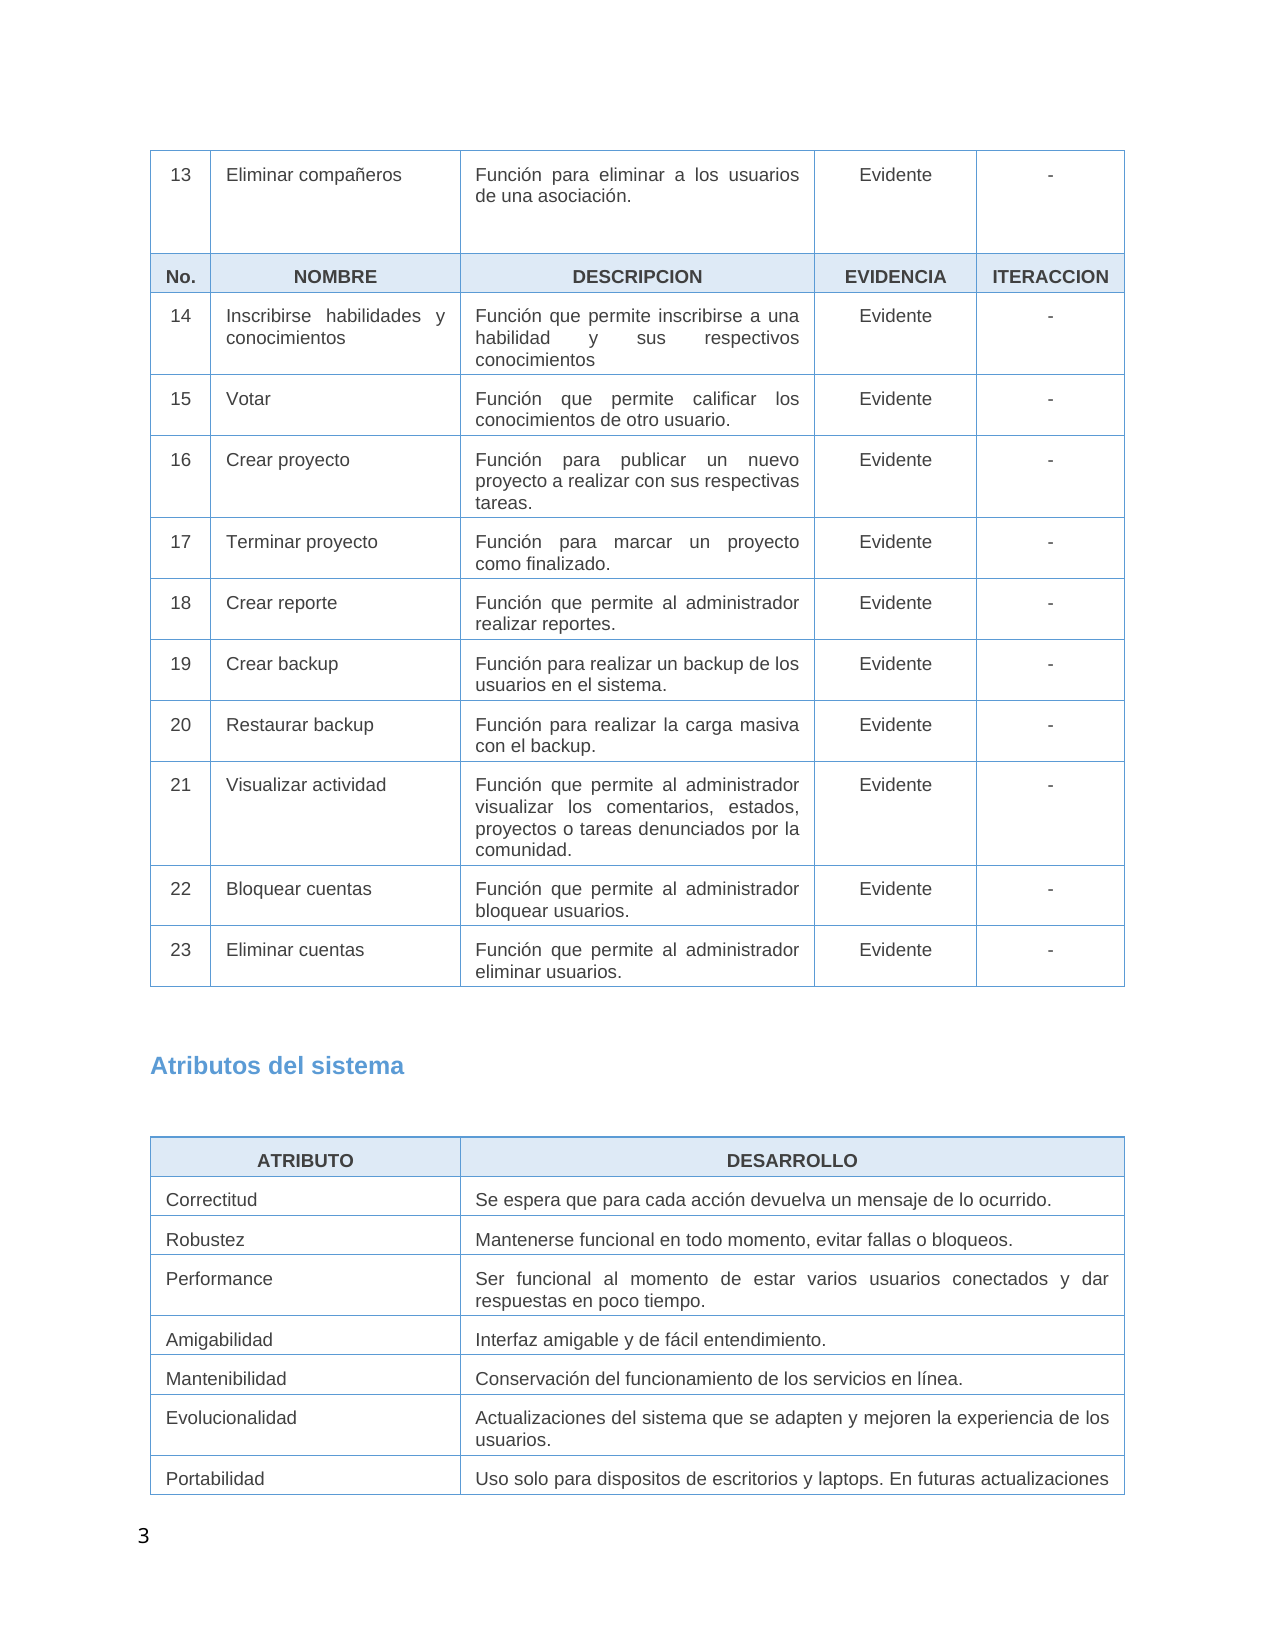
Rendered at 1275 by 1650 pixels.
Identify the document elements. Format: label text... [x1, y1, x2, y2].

table_cell Función para marcar un proyecto como finalizado. [461, 518, 814, 578]
table_cell Performance [151, 1255, 460, 1315]
table_cell Función que permite al administrador visualizar los comentarios, estados, proyectos o tareas denunciados por la comunidad. [461, 762, 814, 864]
table_cell Eliminar compañeros [211, 151, 460, 252]
table_cell DESCRIPCION [461, 254, 814, 292]
table_cell Evolucionalidad [151, 1395, 460, 1454]
table_cell Portabilidad [151, 1456, 460, 1494]
table_cell - [977, 866, 1124, 925]
table_cell - [977, 762, 1124, 864]
table_cell Evidente [815, 926, 976, 986]
table_cell 13 [151, 151, 210, 252]
table_cell Función para publicar un nuevo proyecto a realizar con sus respectivas tareas. [461, 436, 814, 517]
table_cell Evidente [815, 375, 976, 435]
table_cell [461, 1456, 1124, 1494]
table_cell - [977, 293, 1124, 374]
table_cell 16 [151, 436, 210, 517]
table_cell - [977, 640, 1124, 700]
table_cell - [977, 579, 1124, 639]
table_cell Evidente [815, 762, 976, 864]
table_cell Función que permite al administrador realizar reportes. [461, 579, 814, 639]
table_cell Visualizar actividad [211, 762, 460, 864]
table_cell 19 [151, 640, 210, 700]
table_cell - [977, 518, 1124, 578]
table_cell EVIDENCIA [815, 254, 976, 292]
table_cell Evidente [815, 293, 976, 374]
table_cell ITERACCION [977, 254, 1124, 292]
table_cell NOMBRE [211, 254, 460, 292]
table_cell Conservación del funcionamiento de los servicios en línea. [461, 1355, 1124, 1394]
table_cell Robustez [151, 1216, 460, 1254]
table_cell Función para realizar la carga masiva con el backup. [461, 701, 814, 761]
subtitle Atributos del sistema [150, 1051, 1125, 1079]
table_cell Mantenerse funcional en todo momento, evitar fallas o bloqueos. [461, 1216, 1124, 1254]
table_cell Correctitud [151, 1177, 460, 1215]
table_cell Crear backup [211, 640, 460, 700]
table_cell - [977, 375, 1124, 435]
table_cell - [977, 436, 1124, 517]
table_cell Votar [211, 375, 460, 435]
table_cell Amigabilidad [151, 1316, 460, 1354]
table_cell Función que permite al administrador eliminar usuarios. [461, 926, 814, 986]
table_cell Bloquear cuentas [211, 866, 460, 925]
table_cell Terminar proyecto [211, 518, 460, 578]
table_cell Inscribirse habilidades y conocimientos [211, 293, 460, 374]
table_cell Función que permite inscribirse a una habilidad y sus respectivos conocimientos [461, 293, 814, 374]
table_cell Interfaz amigable y de fácil entendimiento. [461, 1316, 1124, 1354]
table_header DESARROLLO [461, 1138, 1124, 1176]
table_cell Evidente [815, 436, 976, 517]
table_cell 14 [151, 293, 210, 374]
table_cell Restaurar backup [211, 701, 460, 761]
table_cell - [977, 701, 1124, 761]
table_cell Crear proyecto [211, 436, 460, 517]
table_cell 15 [151, 375, 210, 435]
table_cell Función que permite calificar los conocimientos de otro usuario. [461, 375, 814, 435]
table_cell No. [151, 254, 210, 292]
table_cell Función para eliminar a los usuarios de una asociación. [461, 151, 814, 252]
table_cell 17 [151, 518, 210, 578]
table_cell Crear reporte [211, 579, 460, 639]
table_cell Eliminar cuentas [211, 926, 460, 986]
table_cell 23 [151, 926, 210, 986]
table_cell Evidente [815, 866, 976, 925]
table_cell Se espera que para cada acción devuelva un mensaje de lo ocurrido. [461, 1177, 1124, 1215]
table_cell - [977, 151, 1124, 252]
table_header ATRIBUTO [151, 1138, 460, 1176]
table_cell Mantenibilidad [151, 1355, 460, 1394]
table_cell 21 [151, 762, 210, 864]
table_cell Evidente [815, 701, 976, 761]
table_cell - [977, 926, 1124, 986]
table_cell 22 [151, 866, 210, 925]
table_cell Evidente [815, 518, 976, 578]
table_cell 20 [151, 701, 210, 761]
table_cell Ser funcional al momento de estar varios usuarios conectados y dar respuestas en poco tiempo. [461, 1255, 1124, 1315]
table_cell 18 [151, 579, 210, 639]
table_cell Evidente [815, 151, 976, 252]
table_cell Actualizaciones del sistema que se adapten y mejoren la experiencia de los usuarios. [461, 1395, 1124, 1454]
table_cell Función para realizar un backup de los usuarios en el sistema. [461, 640, 814, 700]
table_cell Evidente [815, 579, 976, 639]
table_cell Evidente [815, 640, 976, 700]
table_cell Función que permite al administrador bloquear usuarios. [461, 866, 814, 925]
